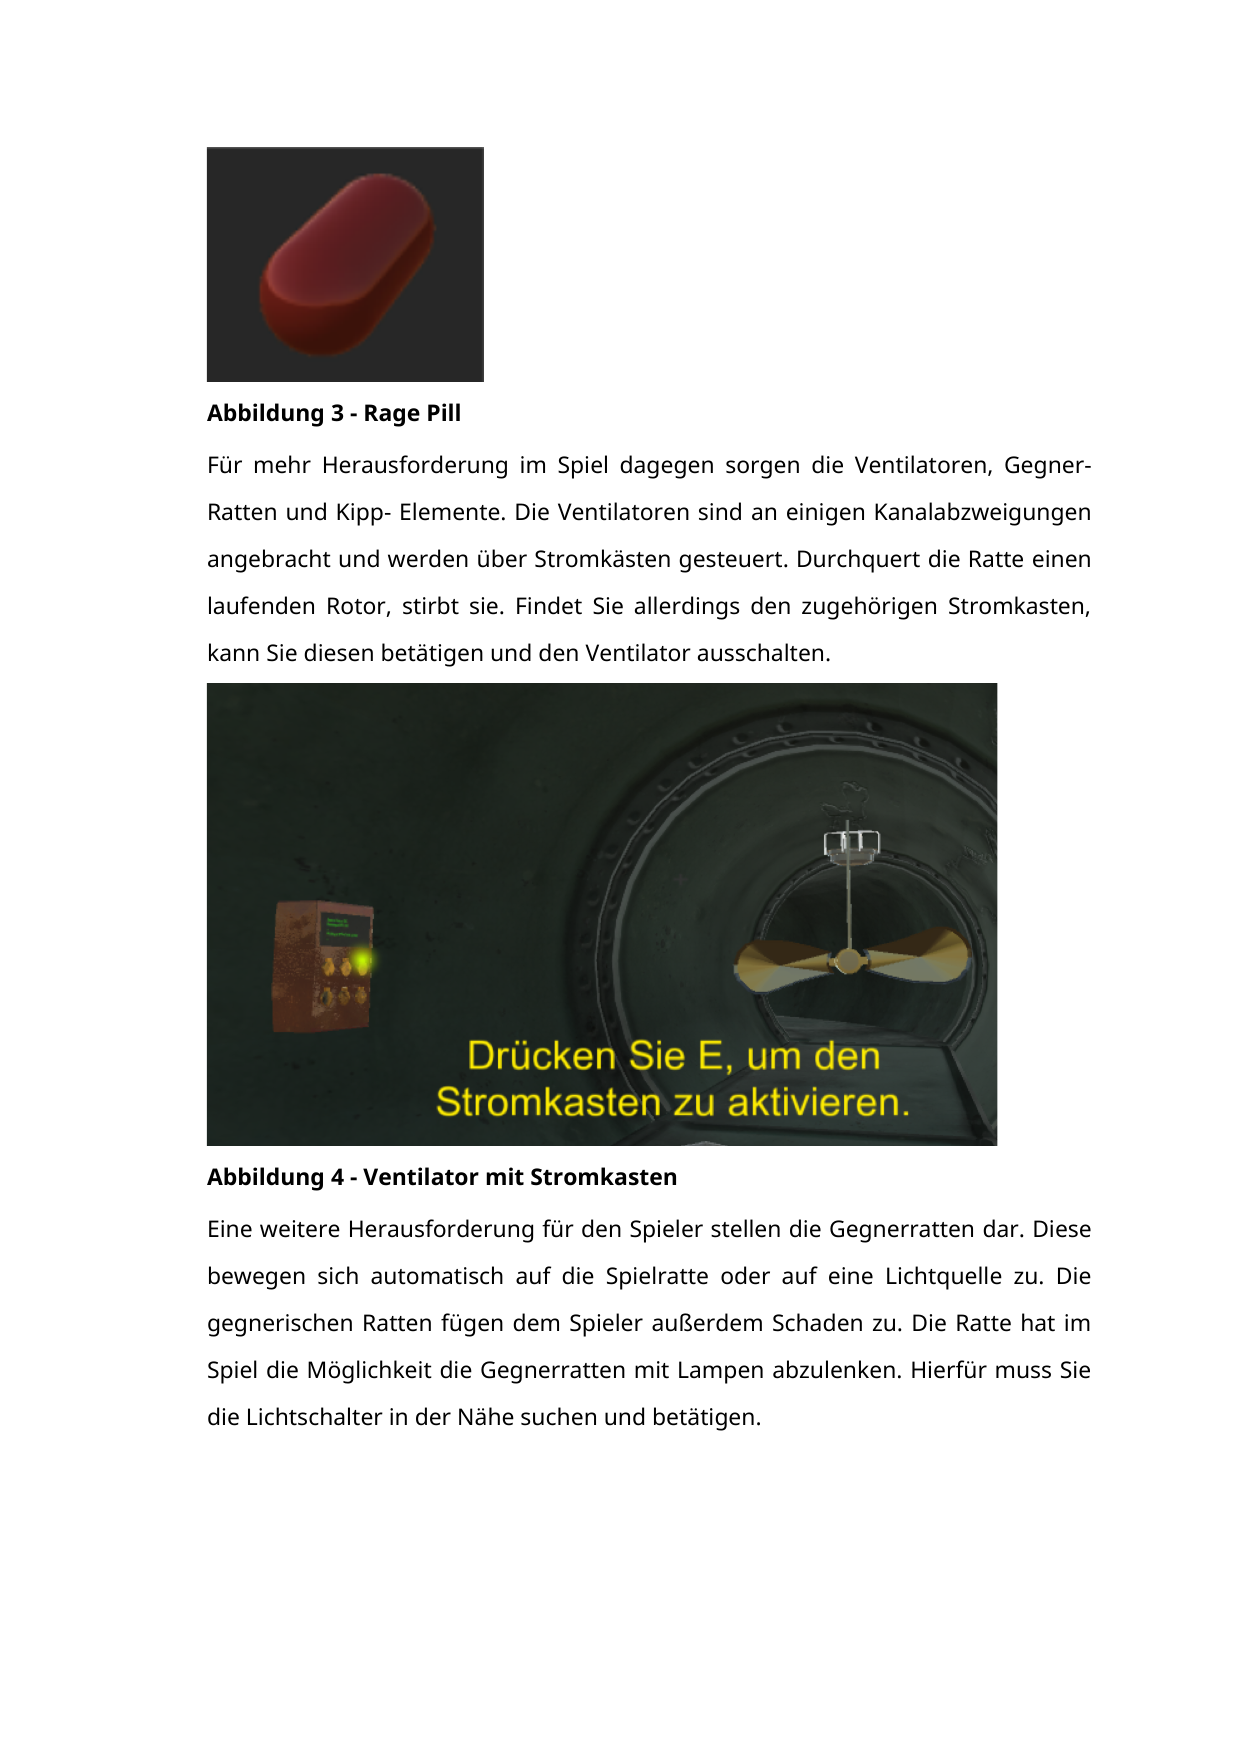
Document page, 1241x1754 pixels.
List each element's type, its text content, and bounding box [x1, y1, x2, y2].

text Abbildung 4 - Ventilator mit Stromkasten [207, 1161, 1092, 1192]
picture [206, 147, 484, 382]
picture [206, 683, 998, 1146]
text Abbildung 3 - Rage Pill [207, 397, 1092, 428]
text Eine weitere Herausforderung für den Spieler stellen die Gegnerratten dar. Diese bewegen sich automatisch auf die Spielratte oder auf eine Lichtquelle zu. Die gegnerischen Ratten fügen dem Spieler außerdem Schaden zu. Die Ratte hat im Spiel die Möglichkeit die Gegnerratten mit Lampen abzulenken. Hierfür muss Sie die Lichtschalter in der Nähe suchen und betätigen. [207, 1213, 1092, 1432]
text Für mehr Herausforderung im Spiel dagegen sorgen die Ventilatoren, Gegner-Ratten und Kipp- Elemente. Die Ventilatoren sind an einigen Kanalabzweigungen angebracht und werden über Stromkästen gesteuert. Durchquert die Ratte einen laufenden Rotor, stirbt sie. Findet Sie allerdings den zugehörigen Stromkasten, kann Sie diesen betätigen und den Ventilator ausschalten. [207, 449, 1092, 668]
